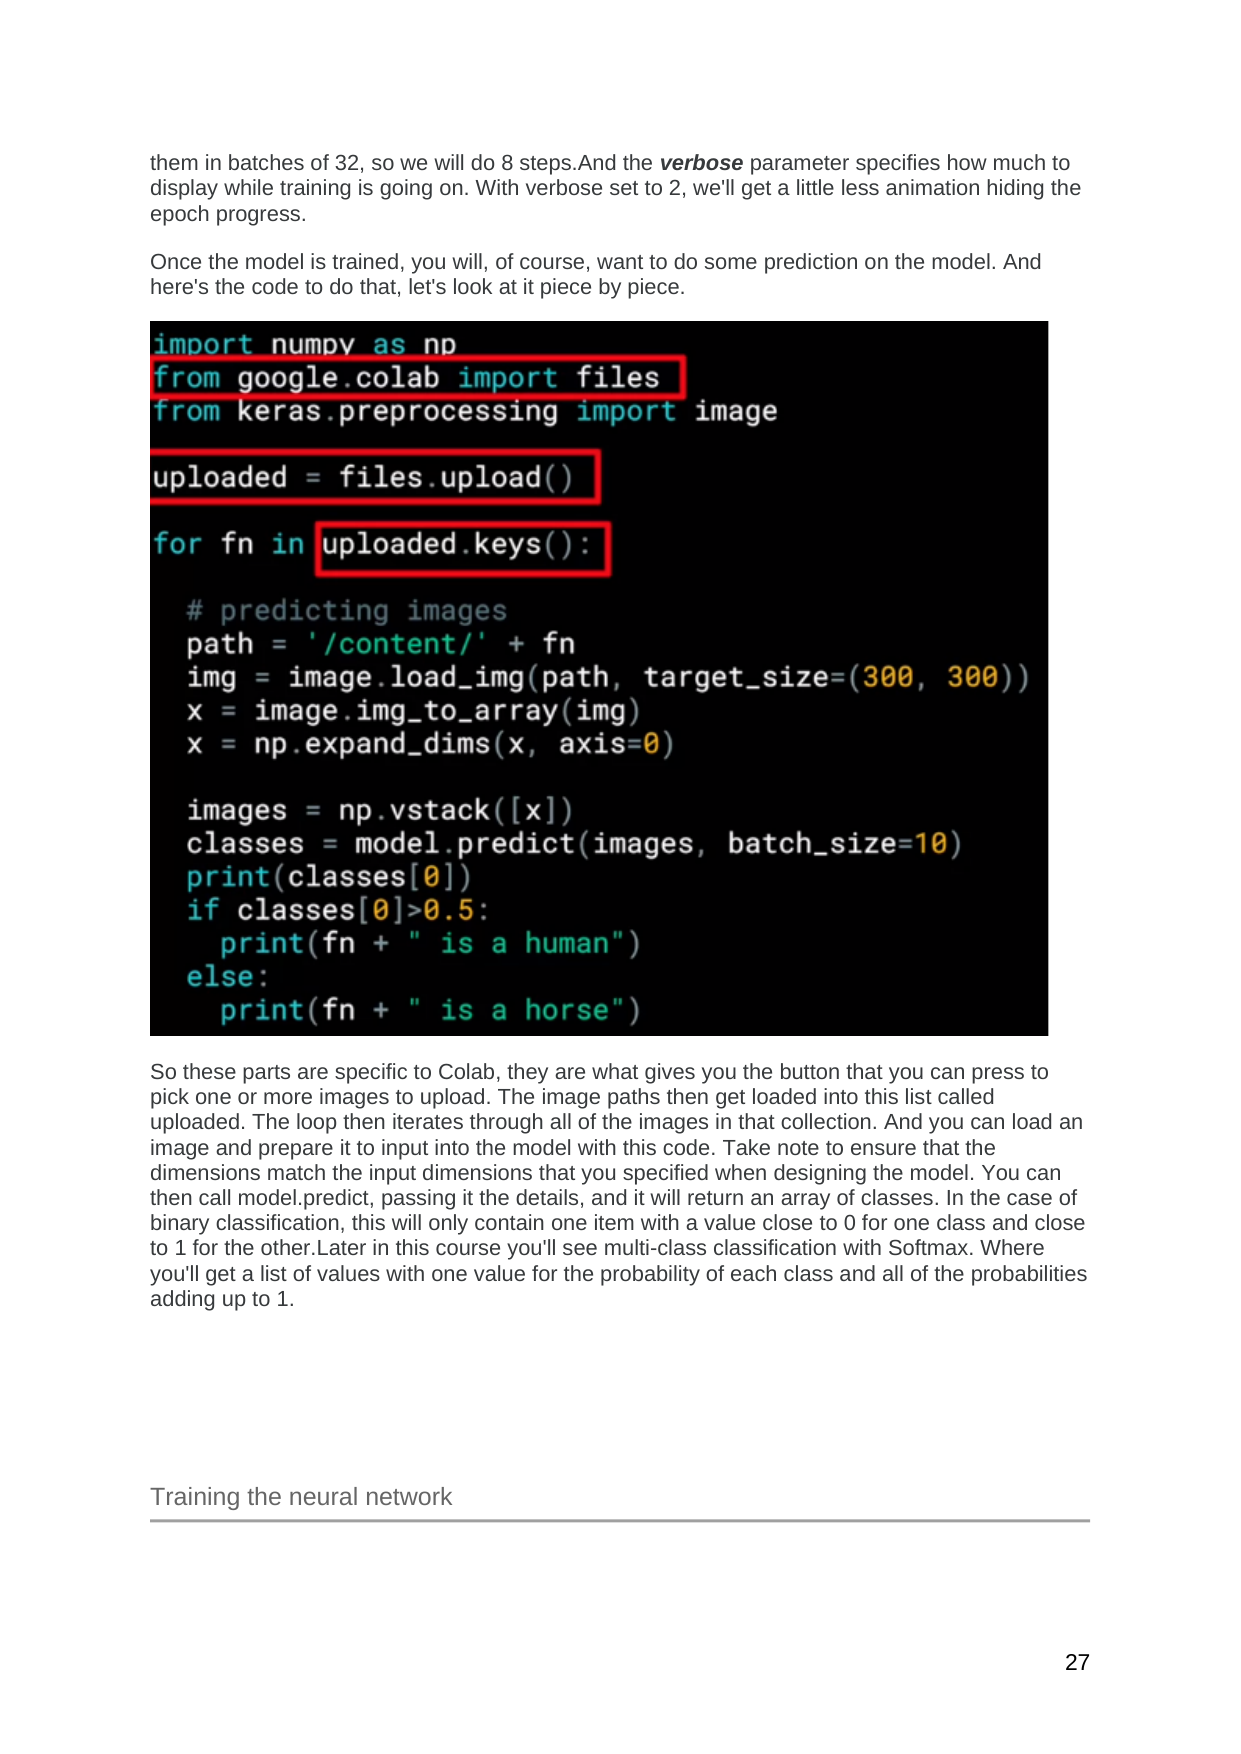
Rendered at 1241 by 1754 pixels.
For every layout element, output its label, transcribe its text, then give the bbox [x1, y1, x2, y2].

text Once the model is trained, you will, of course, want to do some prediction on the model. And here's the code to do that, let's look at it piece by piece. [150, 248, 1090, 299]
picture [150, 321, 1049, 1036]
text So these parts are specific to Colab, they are what gives you the button that you can press to pick one or more images to upload. The image paths then get loaded into this list called uploaded. The loop then iterates through all of the images in that collection. And you can load an image and prepare it to input into the model with this code. Take note to ensure that the dimensions match the input dimensions that you specified when designing the model. You can then call model.predict, passing it the details, and it will return an array of classes. In the case of binary classification, this will only contain one item with a value close to 0 for one class and close to 1 for the other.Later in this course you'll see multi-class classification with Softmax. Where you'll get a list of values with one value for the probability of each class and all of the probabilities adding up to 1. [150, 1059, 1090, 1311]
subtitle Training the neural network [150, 1482, 1090, 1511]
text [150, 150, 1090, 226]
